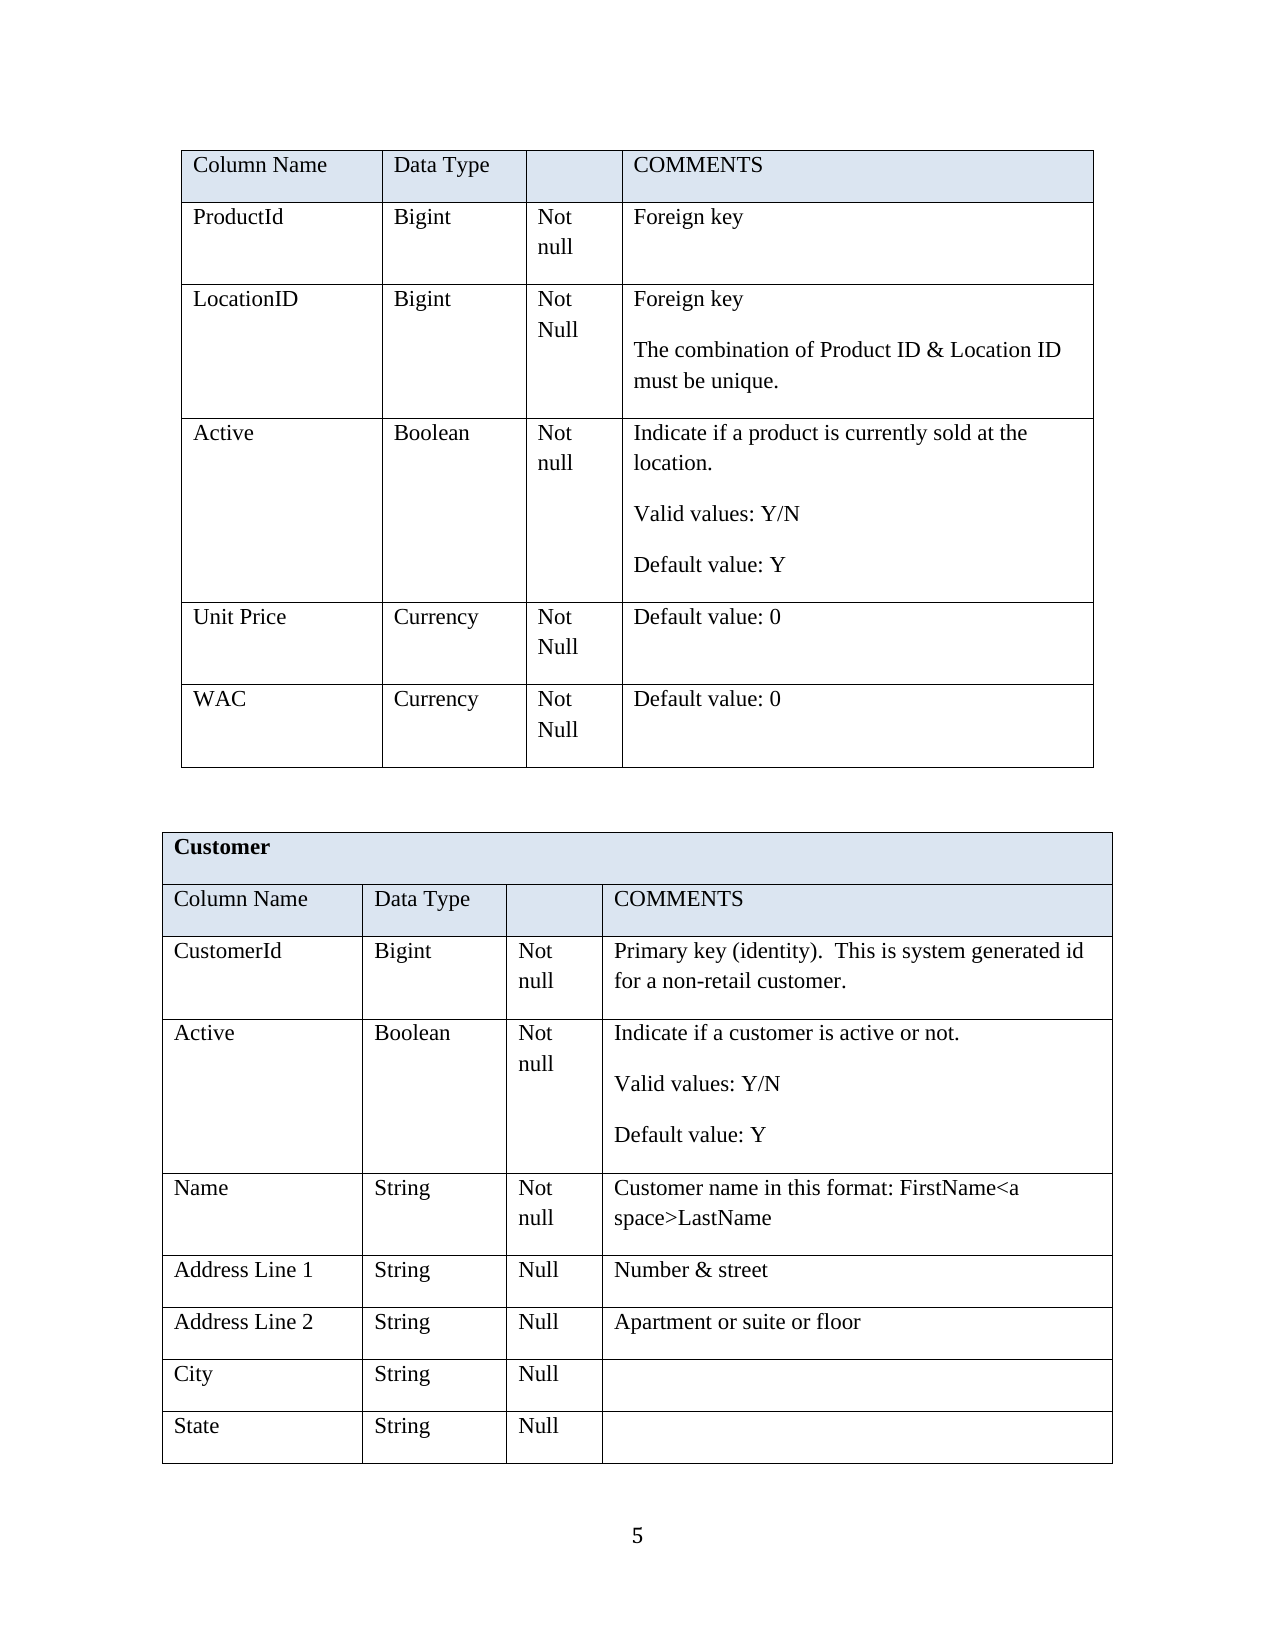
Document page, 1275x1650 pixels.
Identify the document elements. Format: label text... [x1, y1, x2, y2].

table_cell Not null [527, 203, 622, 284]
table_cell Address Line 2 [163, 1308, 362, 1359]
table_cell String [363, 1256, 506, 1307]
table_cell Null [507, 1308, 602, 1359]
table_cell String [363, 1308, 506, 1359]
table_cell COMMENTS [603, 885, 1112, 936]
table_cell String [363, 1360, 506, 1411]
table_cell Boolean [363, 1020, 506, 1173]
table_cell String [363, 1174, 506, 1255]
table_cell Not null [527, 419, 622, 602]
table_cell Column Name [182, 151, 382, 202]
table_cell Not Null [527, 285, 622, 418]
table_cell [507, 885, 602, 936]
table_cell WAC [182, 685, 382, 767]
table_cell Customer name in this format: FirstName<a space>LastName [603, 1174, 1112, 1255]
table_cell Currency [383, 603, 526, 684]
table_cell Unit Price [182, 603, 382, 684]
table_cell Primary key (identity). This is system generated id for a non-retail customer. [603, 937, 1112, 1018]
table_cell String [363, 1412, 506, 1463]
table_cell [603, 1412, 1112, 1463]
table_cell Indicate if a product is currently sold at the location. Valid values: Y/N Default value: Y [623, 419, 1093, 602]
table_cell Bigint [363, 937, 506, 1018]
table_cell Active [163, 1020, 362, 1173]
table_cell [603, 1360, 1112, 1411]
table_cell Not null [507, 1020, 602, 1173]
table_cell Bigint [383, 203, 526, 284]
table_cell Address Line 1 [163, 1256, 362, 1307]
table_cell CustomerId [163, 937, 362, 1018]
table_cell Boolean [383, 419, 526, 602]
table_cell LocationID [182, 285, 382, 418]
table_cell Foreign key [623, 203, 1093, 284]
table_cell Name [163, 1174, 362, 1255]
table_cell Column Name [163, 885, 362, 936]
table_cell Not Null [527, 685, 622, 767]
table_cell Data Type [383, 151, 526, 202]
table_cell Null [507, 1256, 602, 1307]
table_cell Null [507, 1360, 602, 1411]
table_cell Default value: 0 [623, 603, 1093, 684]
table_header Customer [163, 833, 1112, 884]
table_cell Data Type [363, 885, 506, 936]
table_cell Default value: 0 [623, 685, 1093, 767]
table_cell Indicate if a customer is active or not. Valid values: Y/N Default value: Y [603, 1020, 1112, 1173]
table_cell City [163, 1360, 362, 1411]
table_cell Currency [383, 685, 526, 767]
table_cell Not Null [527, 603, 622, 684]
table_cell Apartment or suite or floor [603, 1308, 1112, 1359]
table_cell [527, 151, 622, 202]
table_cell Not null [507, 1174, 602, 1255]
table_cell Foreign key The combination of Product ID & Location ID must be unique. [623, 285, 1093, 418]
table_cell Active [182, 419, 382, 602]
table_cell COMMENTS [623, 151, 1093, 202]
table_cell ProductId [182, 203, 382, 284]
table_cell Not null [507, 937, 602, 1018]
table_cell Null [507, 1412, 602, 1463]
table_cell Number & street [603, 1256, 1112, 1307]
table_cell Bigint [383, 285, 526, 418]
table_cell State [163, 1412, 362, 1463]
